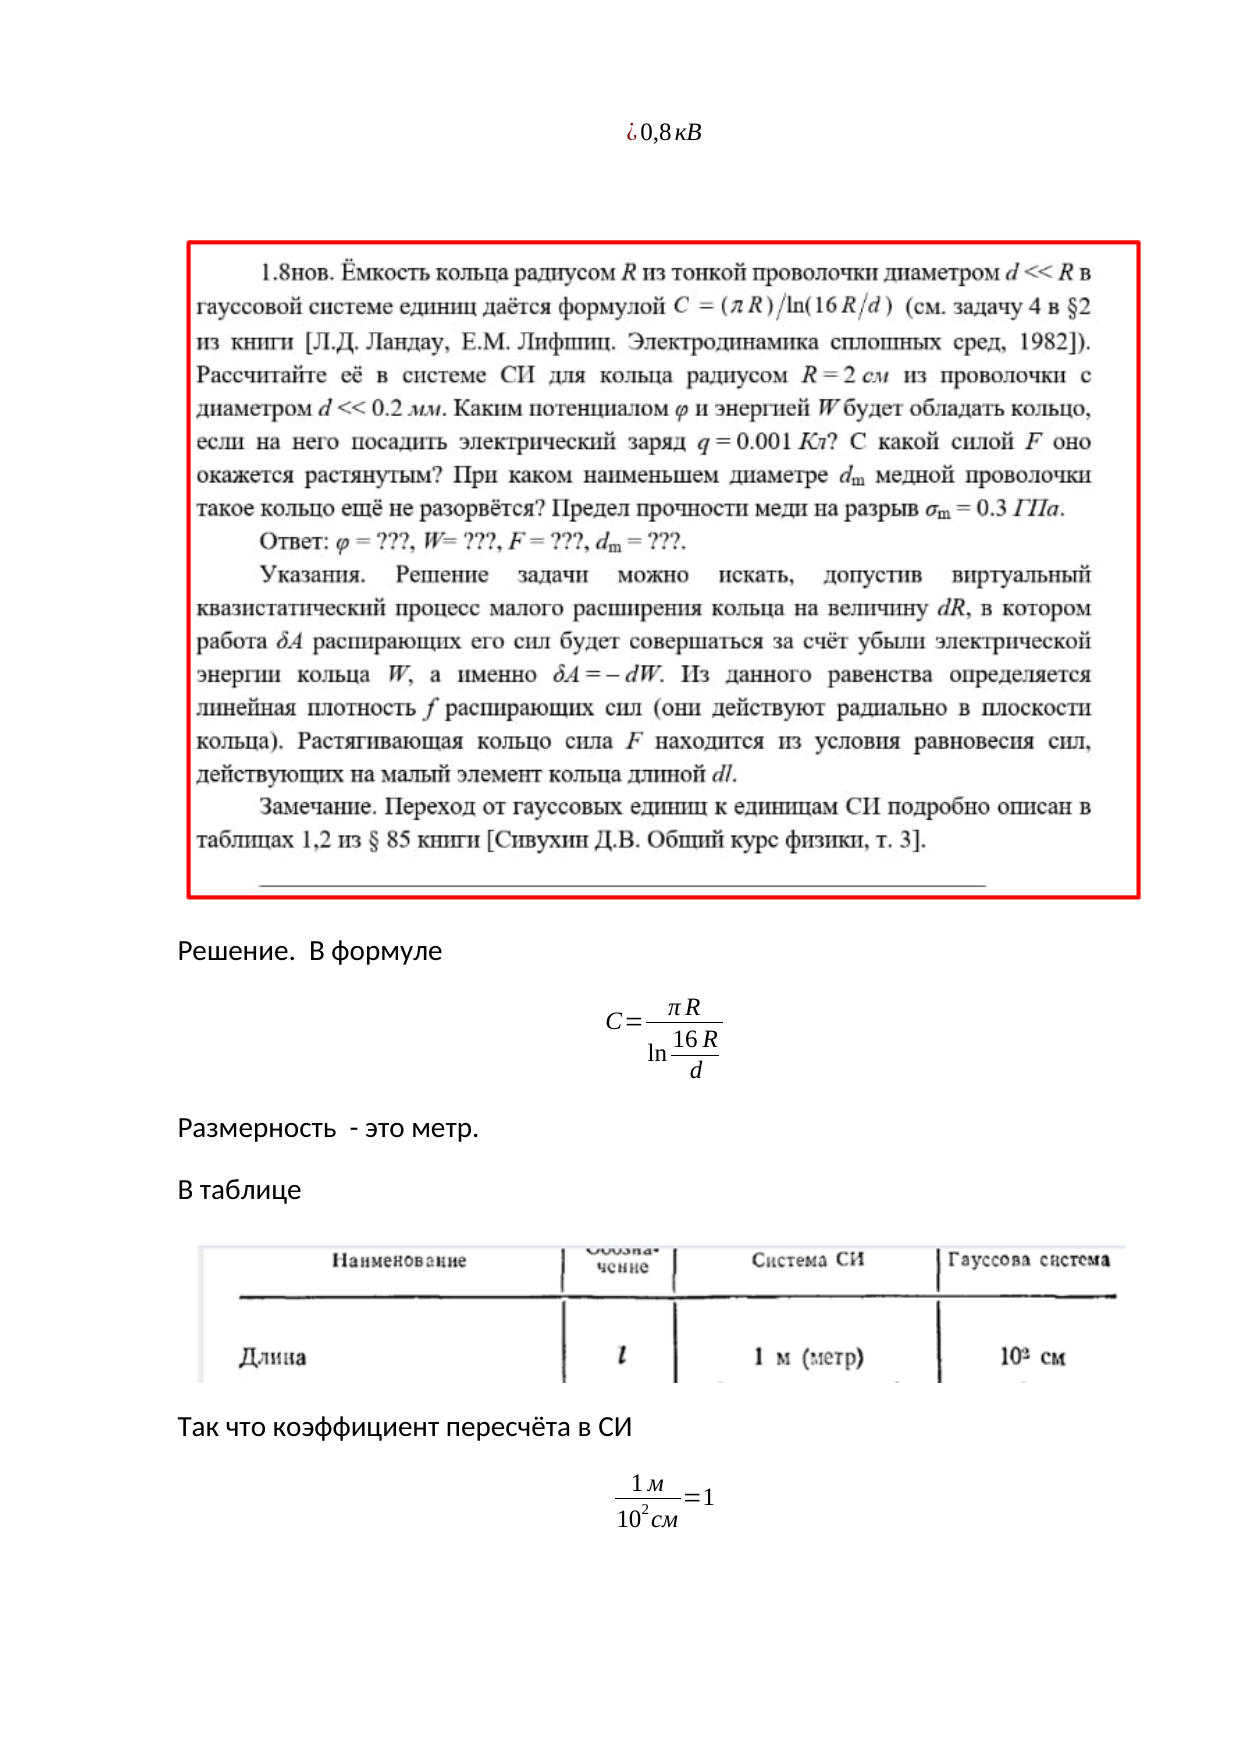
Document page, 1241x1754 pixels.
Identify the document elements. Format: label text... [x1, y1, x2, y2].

text В таблице [177, 1171, 1152, 1207]
text Размерность - это метр. [177, 1109, 1152, 1145]
text Так что коэффициент пересчёта в СИ [177, 1408, 1152, 1443]
picture [177, 1232, 1152, 1383]
picture [177, 232, 1152, 908]
text Решение. В формуле [177, 932, 1152, 968]
